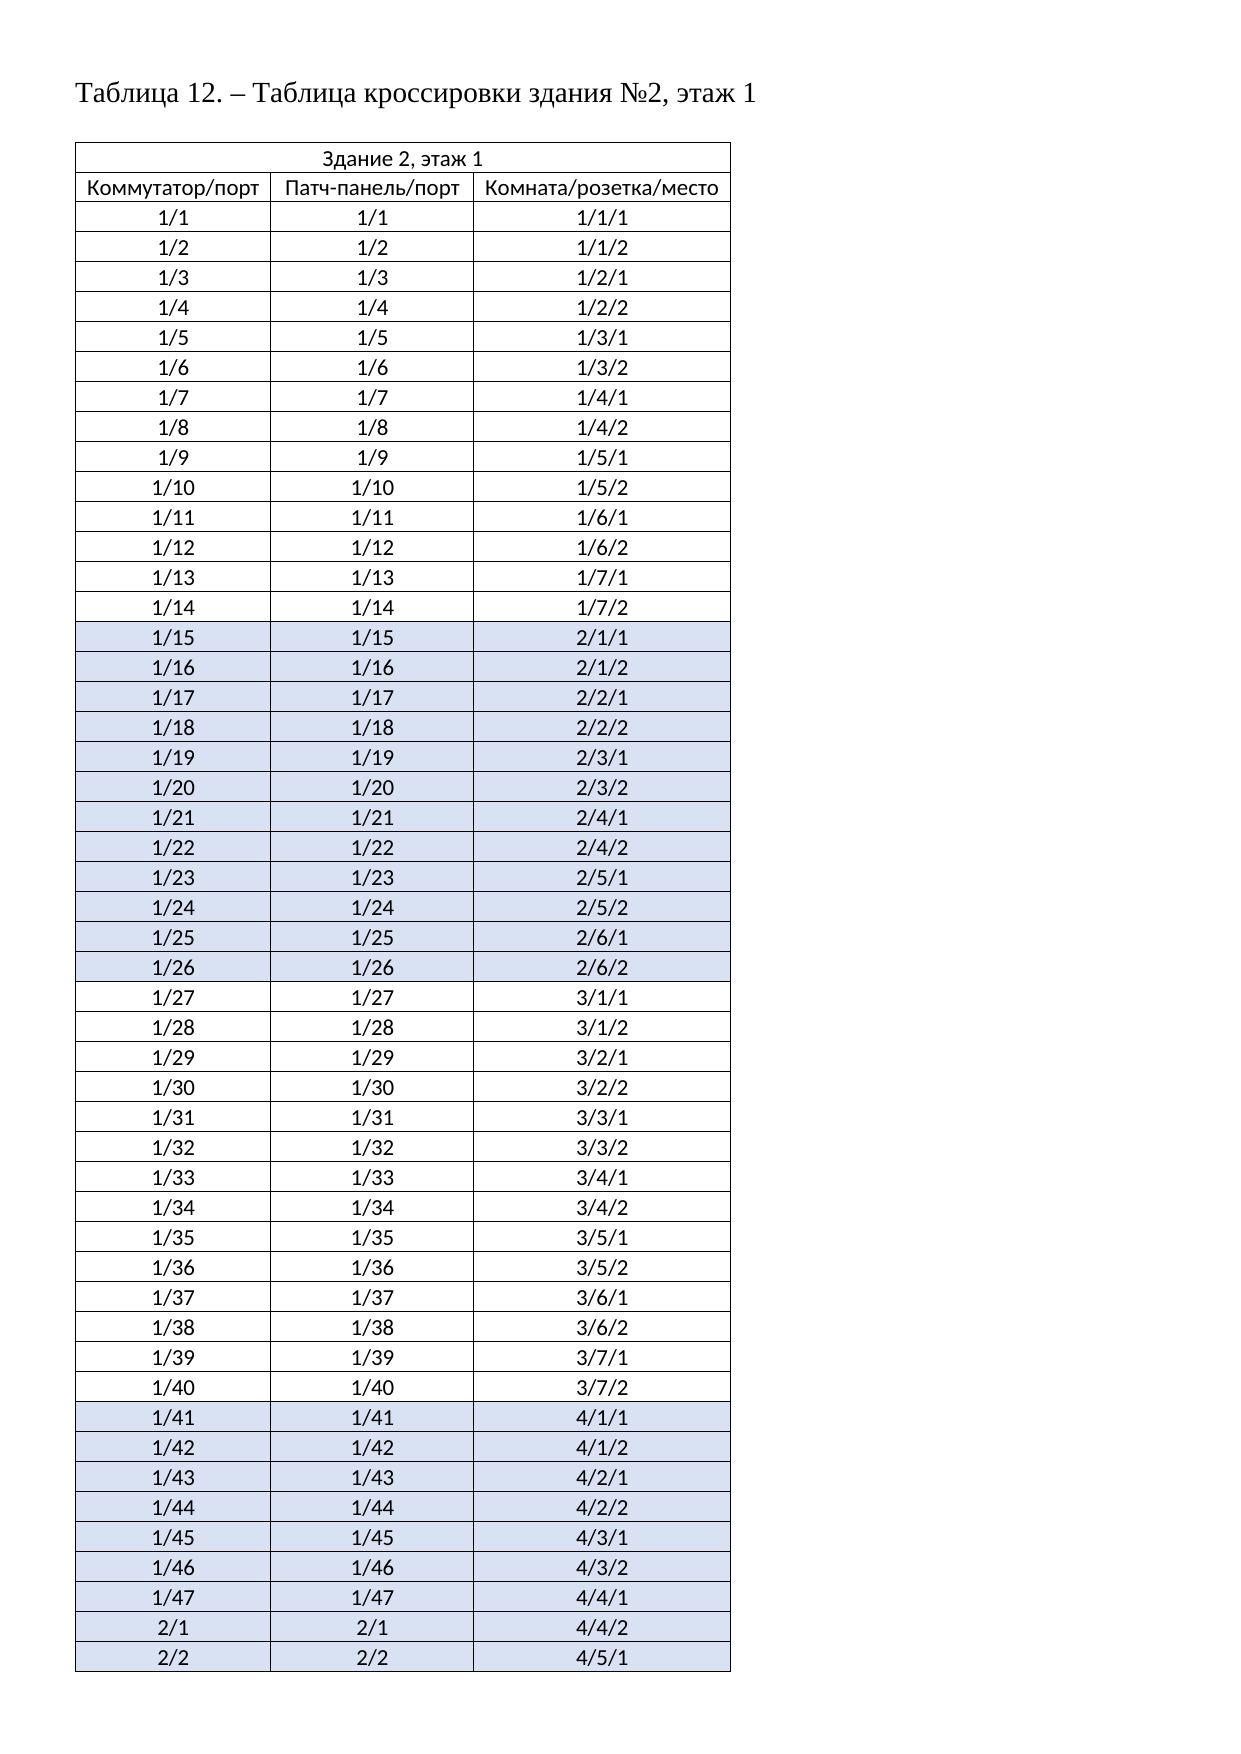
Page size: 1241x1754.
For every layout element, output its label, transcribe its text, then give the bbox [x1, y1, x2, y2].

table_cell 1/45 [76, 1522, 270, 1551]
table_cell 1/35 [271, 1222, 473, 1251]
table_cell 2/2/1 [474, 682, 730, 711]
table_cell 2/6/2 [474, 952, 730, 981]
table_cell 1/37 [76, 1282, 270, 1311]
table_cell 1/6 [271, 352, 473, 381]
table_cell 3/1/1 [474, 982, 730, 1011]
table_cell 1/36 [76, 1252, 270, 1281]
table_cell 1/32 [271, 1132, 473, 1161]
table_cell 4/4/1 [474, 1582, 730, 1611]
table_cell 1/38 [76, 1312, 270, 1341]
table_cell 2/3/2 [474, 772, 730, 801]
table_cell 1/40 [271, 1372, 473, 1401]
table_cell 3/5/1 [474, 1222, 730, 1251]
table_cell 3/3/2 [474, 1132, 730, 1161]
table_cell 4/1/2 [474, 1432, 730, 1461]
table_cell 1/9 [76, 442, 270, 471]
table_cell 2/1/2 [474, 652, 730, 681]
table_cell 1/3/2 [474, 352, 730, 381]
table_header Здание 2, этаж 1 [76, 143, 730, 172]
table_cell 1/2 [76, 232, 270, 261]
table_cell 1/35 [76, 1222, 270, 1251]
table_cell 1/47 [76, 1582, 270, 1611]
table_cell 4/1/1 [474, 1402, 730, 1431]
table_cell 4/5/1 [474, 1642, 730, 1671]
table_cell 1/7/2 [474, 592, 730, 621]
table_cell 1/21 [271, 802, 473, 831]
table_cell 1/6 [76, 352, 270, 381]
table_cell 2/1 [271, 1612, 473, 1641]
table_cell 1/14 [271, 592, 473, 621]
table_cell 1/8 [271, 412, 473, 441]
table_cell 1/4 [76, 292, 270, 321]
table_cell 1/5 [76, 322, 270, 351]
table_cell 1/16 [271, 652, 473, 681]
table_cell 1/22 [271, 832, 473, 861]
table_cell 1/39 [76, 1342, 270, 1371]
table_cell 1/3 [76, 262, 270, 291]
table_cell 3/7/1 [474, 1342, 730, 1371]
table_cell 1/25 [271, 922, 473, 951]
table_cell 1/15 [76, 622, 270, 651]
table_cell 1/27 [271, 982, 473, 1011]
table_cell 1/45 [271, 1522, 473, 1551]
table_cell 1/25 [76, 922, 270, 951]
table_cell 2/1 [76, 1612, 270, 1641]
table_cell 1/28 [271, 1012, 473, 1041]
table_cell 1/46 [76, 1552, 270, 1581]
table_cell 2/2 [76, 1642, 270, 1671]
table_cell 1/12 [271, 532, 473, 561]
table_cell 1/1 [76, 202, 270, 231]
table_cell 1/36 [271, 1252, 473, 1281]
table_cell Коммутатор/порт [76, 173, 270, 201]
table_cell 1/30 [76, 1072, 270, 1101]
table_cell 4/4/2 [474, 1612, 730, 1641]
table_cell 1/34 [271, 1192, 473, 1221]
table_cell 1/5 [271, 322, 473, 351]
table_cell 4/2/2 [474, 1492, 730, 1521]
table_cell 1/19 [76, 742, 270, 771]
table_cell 1/11 [271, 502, 473, 531]
table_cell 1/33 [271, 1162, 473, 1191]
table_cell 1/38 [271, 1312, 473, 1341]
table_cell 1/46 [271, 1552, 473, 1581]
table_cell 1/13 [271, 562, 473, 591]
table_cell 3/6/1 [474, 1282, 730, 1311]
table_cell 1/9 [271, 442, 473, 471]
table_cell 1/4/2 [474, 412, 730, 441]
table_cell 1/3/1 [474, 322, 730, 351]
table_cell 2/2/2 [474, 712, 730, 741]
table_cell 1/10 [76, 472, 270, 501]
table_cell 3/3/1 [474, 1102, 730, 1131]
table_cell 1/5/2 [474, 472, 730, 501]
table_cell 1/29 [271, 1042, 473, 1071]
table_cell 1/30 [271, 1072, 473, 1101]
table_cell 1/2 [271, 232, 473, 261]
table_cell 1/8 [76, 412, 270, 441]
table_cell 2/6/1 [474, 922, 730, 951]
table_cell 2/1/1 [474, 622, 730, 651]
table_cell 1/17 [76, 682, 270, 711]
table_cell 3/4/1 [474, 1162, 730, 1191]
table_cell 1/24 [76, 892, 270, 921]
table_cell 4/2/1 [474, 1462, 730, 1491]
table_cell 1/44 [271, 1492, 473, 1521]
table_cell 2/5/2 [474, 892, 730, 921]
table_cell 1/4 [271, 292, 473, 321]
table_cell 3/7/2 [474, 1372, 730, 1401]
table_cell 1/12 [76, 532, 270, 561]
table_cell 1/3 [271, 262, 473, 291]
table_cell 1/43 [271, 1462, 473, 1491]
table_cell 1/18 [76, 712, 270, 741]
table_cell 1/5/1 [474, 442, 730, 471]
table_cell 1/43 [76, 1462, 270, 1491]
table_cell 1/40 [76, 1372, 270, 1401]
table_cell 1/13 [76, 562, 270, 591]
table_cell 1/39 [271, 1342, 473, 1371]
table_cell 1/33 [76, 1162, 270, 1191]
table_cell 2/5/1 [474, 862, 730, 891]
table_cell 1/42 [271, 1432, 473, 1461]
table_cell 1/14 [76, 592, 270, 621]
table_cell 2/4/1 [474, 802, 730, 831]
table_cell 1/2/2 [474, 292, 730, 321]
table_cell 1/4/1 [474, 382, 730, 411]
table_cell 1/1/1 [474, 202, 730, 231]
table_cell 1/15 [271, 622, 473, 651]
table_cell 1/6/2 [474, 532, 730, 561]
table_cell 1/32 [76, 1132, 270, 1161]
table_cell 1/23 [76, 862, 270, 891]
table_cell 2/4/2 [474, 832, 730, 861]
table_cell 3/4/2 [474, 1192, 730, 1221]
table_cell 1/10 [271, 472, 473, 501]
table_cell 1/23 [271, 862, 473, 891]
table_cell 1/41 [76, 1402, 270, 1431]
table_cell 1/22 [76, 832, 270, 861]
table_cell 1/41 [271, 1402, 473, 1431]
table_cell 1/24 [271, 892, 473, 921]
table_cell 1/26 [76, 952, 270, 981]
table_cell Комната/розетка/место [474, 173, 730, 201]
table_cell 1/31 [76, 1102, 270, 1131]
table_cell 1/6/1 [474, 502, 730, 531]
table_cell 1/20 [76, 772, 270, 801]
table_cell 1/37 [271, 1282, 473, 1311]
table_cell 1/11 [76, 502, 270, 531]
table_cell 1/7 [76, 382, 270, 411]
table_cell 1/47 [271, 1582, 473, 1611]
table_cell 1/17 [271, 682, 473, 711]
table_cell 3/5/2 [474, 1252, 730, 1281]
text Таблица 12. – Таблица кроссировки здания №2, этаж 1 [75, 75, 1165, 108]
table_cell 1/1 [271, 202, 473, 231]
table_cell 3/6/2 [474, 1312, 730, 1341]
table_cell 1/19 [271, 742, 473, 771]
table_cell 3/2/2 [474, 1072, 730, 1101]
table_cell 1/7 [271, 382, 473, 411]
table_cell 1/29 [76, 1042, 270, 1071]
table_cell 4/3/1 [474, 1522, 730, 1551]
table_cell 4/3/2 [474, 1552, 730, 1581]
table_cell 1/42 [76, 1432, 270, 1461]
table_cell 1/7/1 [474, 562, 730, 591]
table_cell 1/31 [271, 1102, 473, 1131]
table_cell Патч-панель/порт [271, 173, 473, 201]
table_cell 1/44 [76, 1492, 270, 1521]
table_cell 1/2/1 [474, 262, 730, 291]
table_cell 1/20 [271, 772, 473, 801]
table_cell 1/28 [76, 1012, 270, 1041]
table_cell 1/26 [271, 952, 473, 981]
table_cell 1/27 [76, 982, 270, 1011]
table_cell 1/16 [76, 652, 270, 681]
table_cell 1/21 [76, 802, 270, 831]
table_cell 1/34 [76, 1192, 270, 1221]
table_cell 2/3/1 [474, 742, 730, 771]
table_cell 1/18 [271, 712, 473, 741]
table_cell 2/2 [271, 1642, 473, 1671]
table_cell 3/1/2 [474, 1012, 730, 1041]
table_cell 1/1/2 [474, 232, 730, 261]
table_cell 3/2/1 [474, 1042, 730, 1071]
